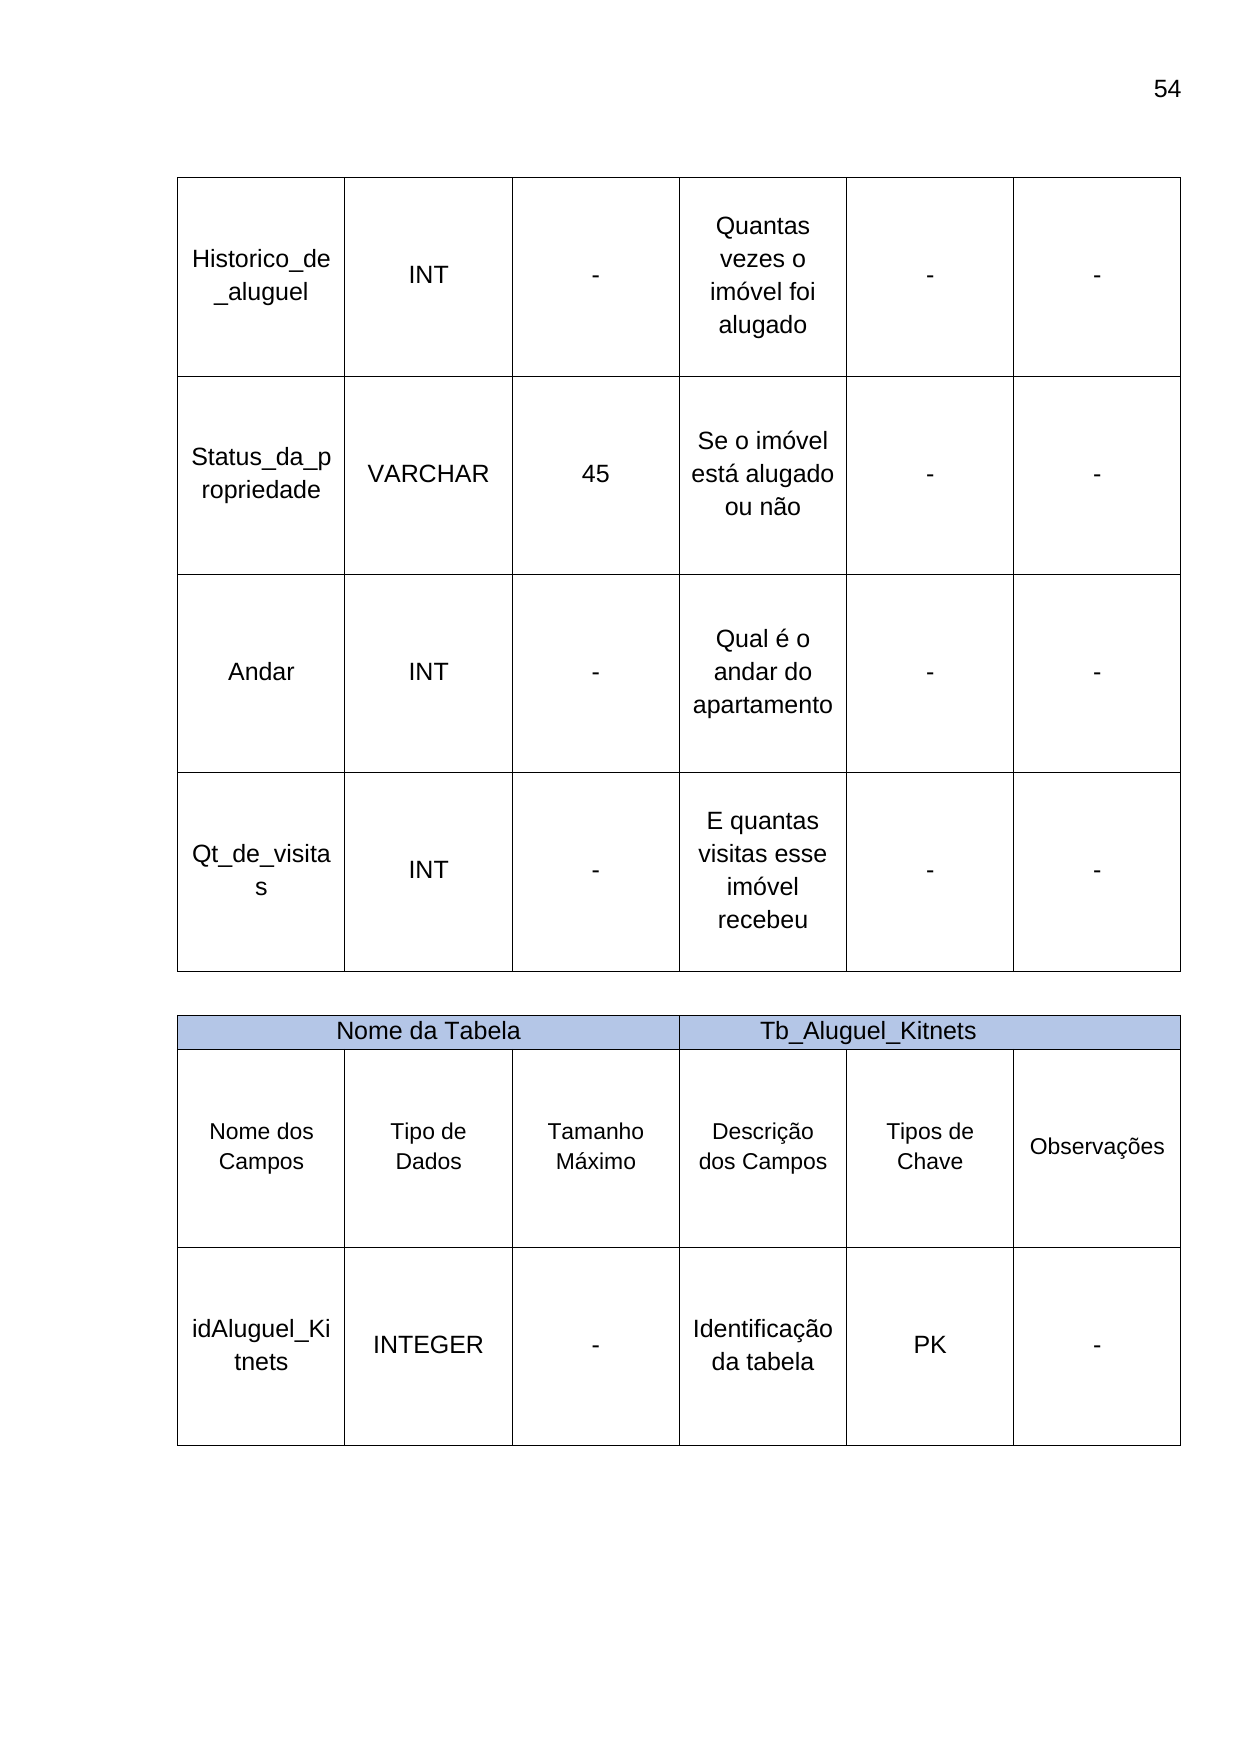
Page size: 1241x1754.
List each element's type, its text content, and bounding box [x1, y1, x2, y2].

table_cell INT [345, 773, 512, 971]
table_cell - [513, 1248, 679, 1445]
table_cell Qual é o andar do apartamento [680, 575, 846, 772]
table_cell idAluguel_Kitnets [178, 1248, 344, 1445]
table_cell - [847, 773, 1013, 971]
table_cell Quantas vezes o imóvel foi alugado [680, 178, 846, 376]
table_cell E quantas visitas esse imóvel recebeu [680, 773, 846, 971]
table_cell Tamanho Máximo [513, 1050, 679, 1247]
table_cell - [1014, 178, 1180, 376]
table_cell Nome dos Campos [178, 1050, 344, 1247]
table_cell - [1014, 575, 1180, 772]
table_header Nome da Tabela [178, 1016, 679, 1049]
table_cell INTEGER [345, 1248, 512, 1445]
table_cell Se o imóvel está alugado ou não [680, 377, 846, 574]
table_cell - [1014, 1248, 1180, 1445]
table_cell 45 [513, 377, 679, 574]
table_cell - [513, 575, 679, 772]
table_cell - [513, 178, 679, 376]
table_cell - [847, 178, 1013, 376]
table_cell Tipo de Dados [345, 1050, 512, 1247]
table_cell VARCHAR [345, 377, 512, 574]
table_cell - [1014, 773, 1180, 971]
table_cell Observações [1014, 1050, 1180, 1247]
table_cell INT [345, 178, 512, 376]
table_cell Descrição dos Campos [680, 1050, 846, 1247]
table_cell Status_da_propriedade [178, 377, 344, 574]
table_cell - [847, 575, 1013, 772]
table_cell PK [847, 1248, 1013, 1445]
table_cell Identificação da tabela [680, 1248, 846, 1445]
table_cell Historico_de_aluguel [178, 178, 344, 376]
table_cell INT [345, 575, 512, 772]
table_cell Andar [178, 575, 344, 772]
table_cell - [513, 773, 679, 971]
table_cell - [847, 377, 1013, 574]
table_header Tb_Aluguel_Kitnets [680, 1016, 1180, 1049]
table_cell Qt_de_visitas [178, 773, 344, 971]
table_cell Tipos de Chave [847, 1050, 1013, 1247]
table_cell - [1014, 377, 1180, 574]
